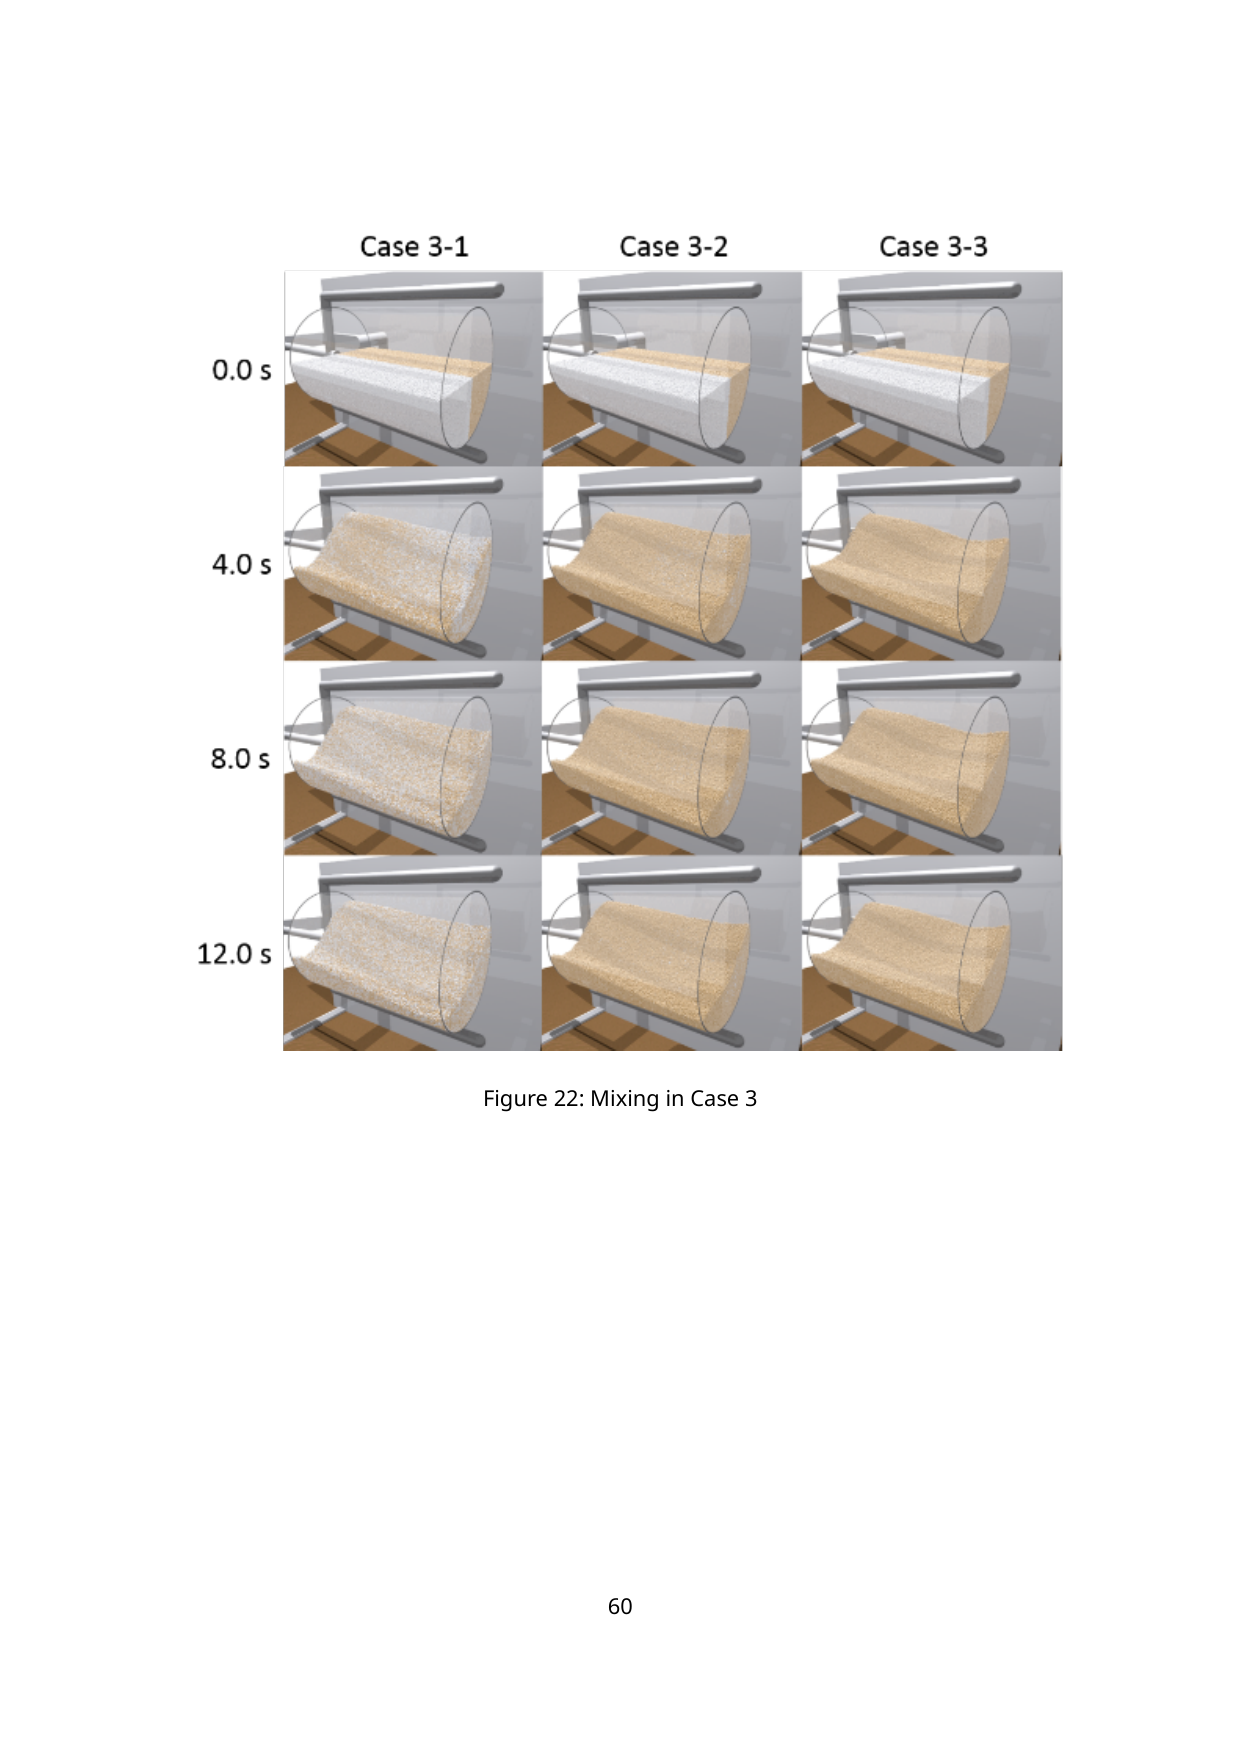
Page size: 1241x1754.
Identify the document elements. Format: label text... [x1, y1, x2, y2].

picture [177, 216, 1063, 1051]
subtitle Figure 22: Mixing in Case 3 [177, 1079, 1063, 1117]
